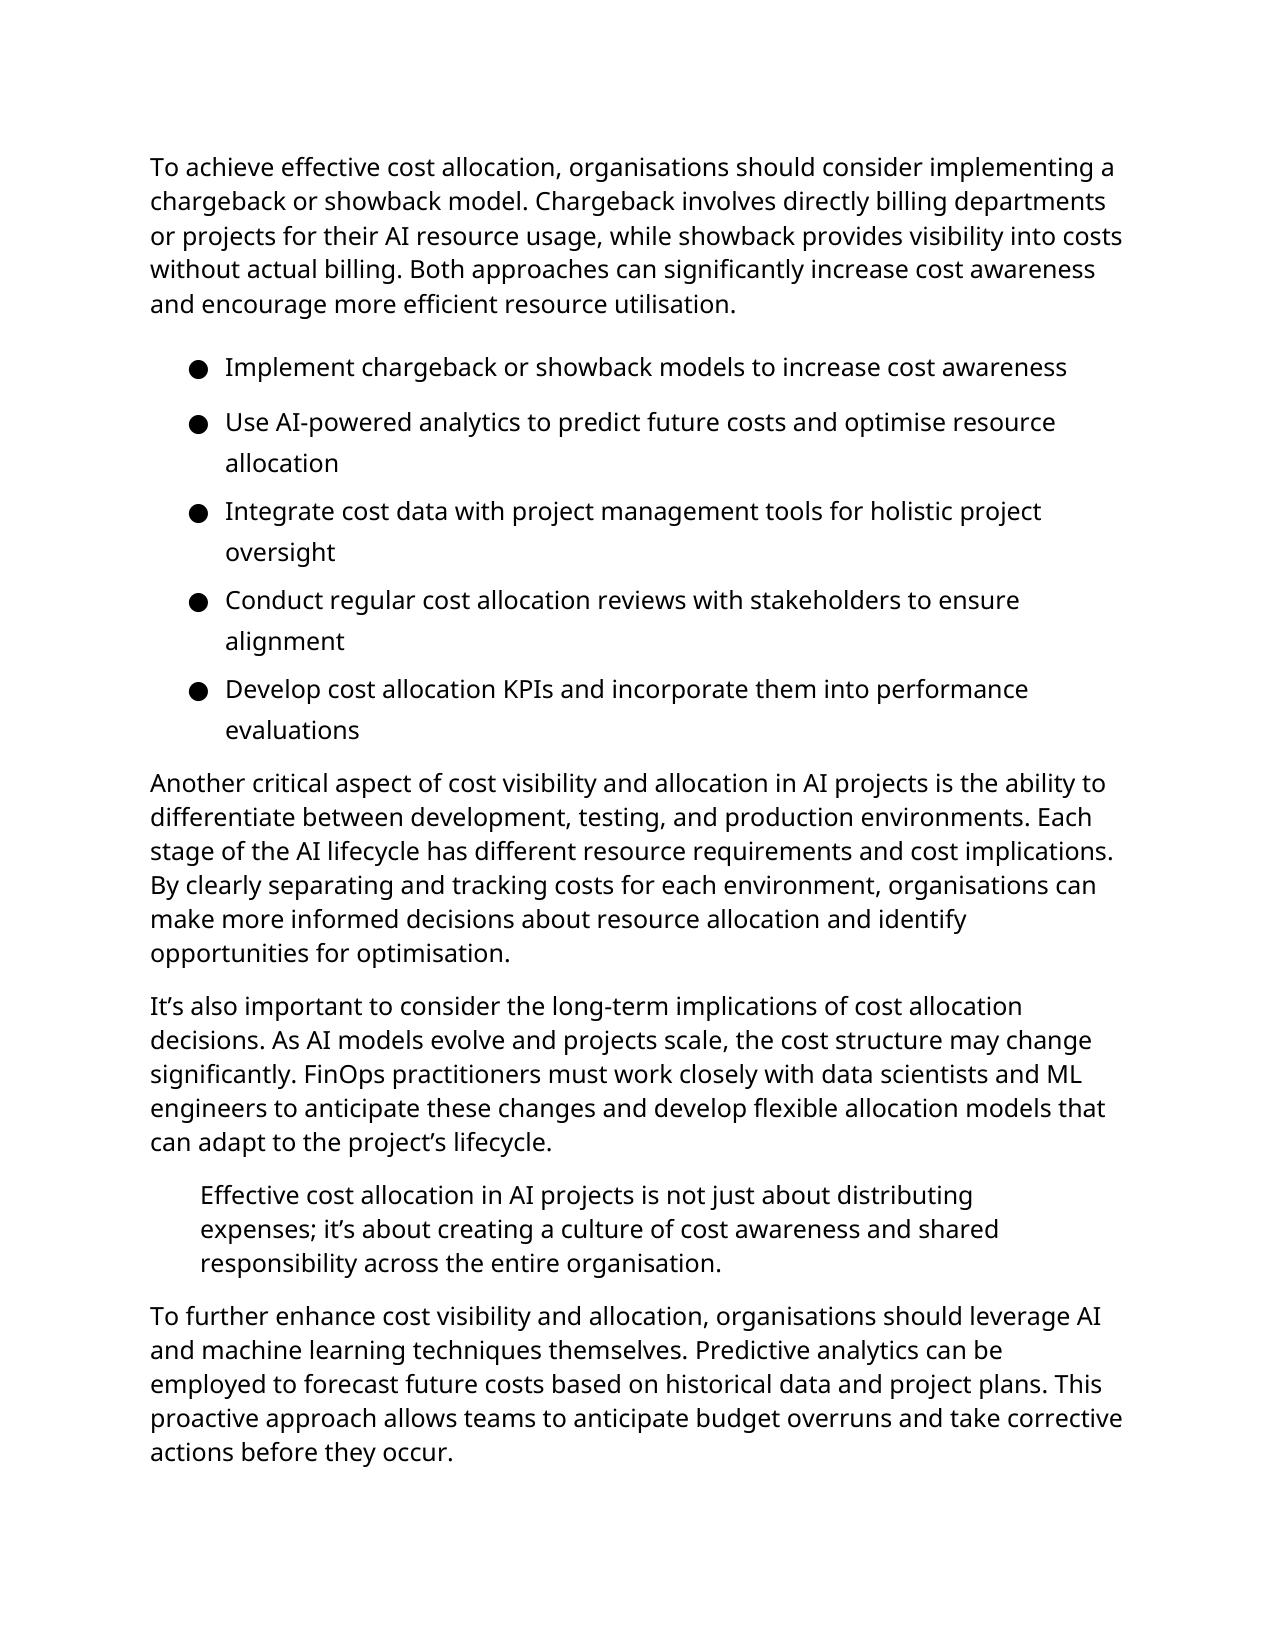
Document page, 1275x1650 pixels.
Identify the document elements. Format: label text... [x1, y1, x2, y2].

list Conduct regular cost allocation reviews with stakeholders to ensure alignment [187, 572, 1125, 657]
list Use AI-powered analytics to predict future costs and optimise resource allocation [187, 394, 1125, 479]
list Develop cost allocation KPIs and incorporate them into performance evaluations [187, 661, 1125, 747]
text To achieve effective cost allocation, organisations should consider implementing a chargeback or showback model. Chargeback involves directly billing departments or projects for their AI resource usage, while showback provides visibility into costs without actual billing. Both approaches can significantly increase cost awareness and encourage more efficient resource utilisation. [150, 150, 1125, 320]
text Another critical aspect of cost visibility and allocation in AI projects is the ability to differentiate between development, testing, and production environments. Each stage of the AI lifecycle has different resource requirements and cost implications. By clearly separating and tracking costs for each environment, organisations can make more informed decisions about resource allocation and identify opportunities for optimisation. [150, 765, 1125, 970]
text Effective cost allocation in AI projects is not just about distributing expenses; it’s about creating a culture of cost awareness and shared responsibility across the entire organisation. [200, 1177, 1075, 1280]
list Integrate cost data with project management tools for holistic project oversight [187, 483, 1125, 568]
list Implement chargeback or showback models to increase cost awareness [187, 339, 1125, 390]
text It’s also important to consider the long-term implications of cost allocation decisions. As AI models evolve and projects scale, the cost structure may change significantly. FinOps practitioners must work closely with data scientists and ML engineers to anticipate these changes and develop flexible allocation models that can adapt to the project’s lifecycle. [150, 988, 1125, 1159]
text To further enhance cost visibility and allocation, organisations should leverage AI and machine learning techniques themselves. Predictive analytics can be employed to forecast future costs based on historical data and project plans. This proactive approach allows teams to anticipate budget overruns and take corrective actions before they occur. [150, 1298, 1125, 1469]
